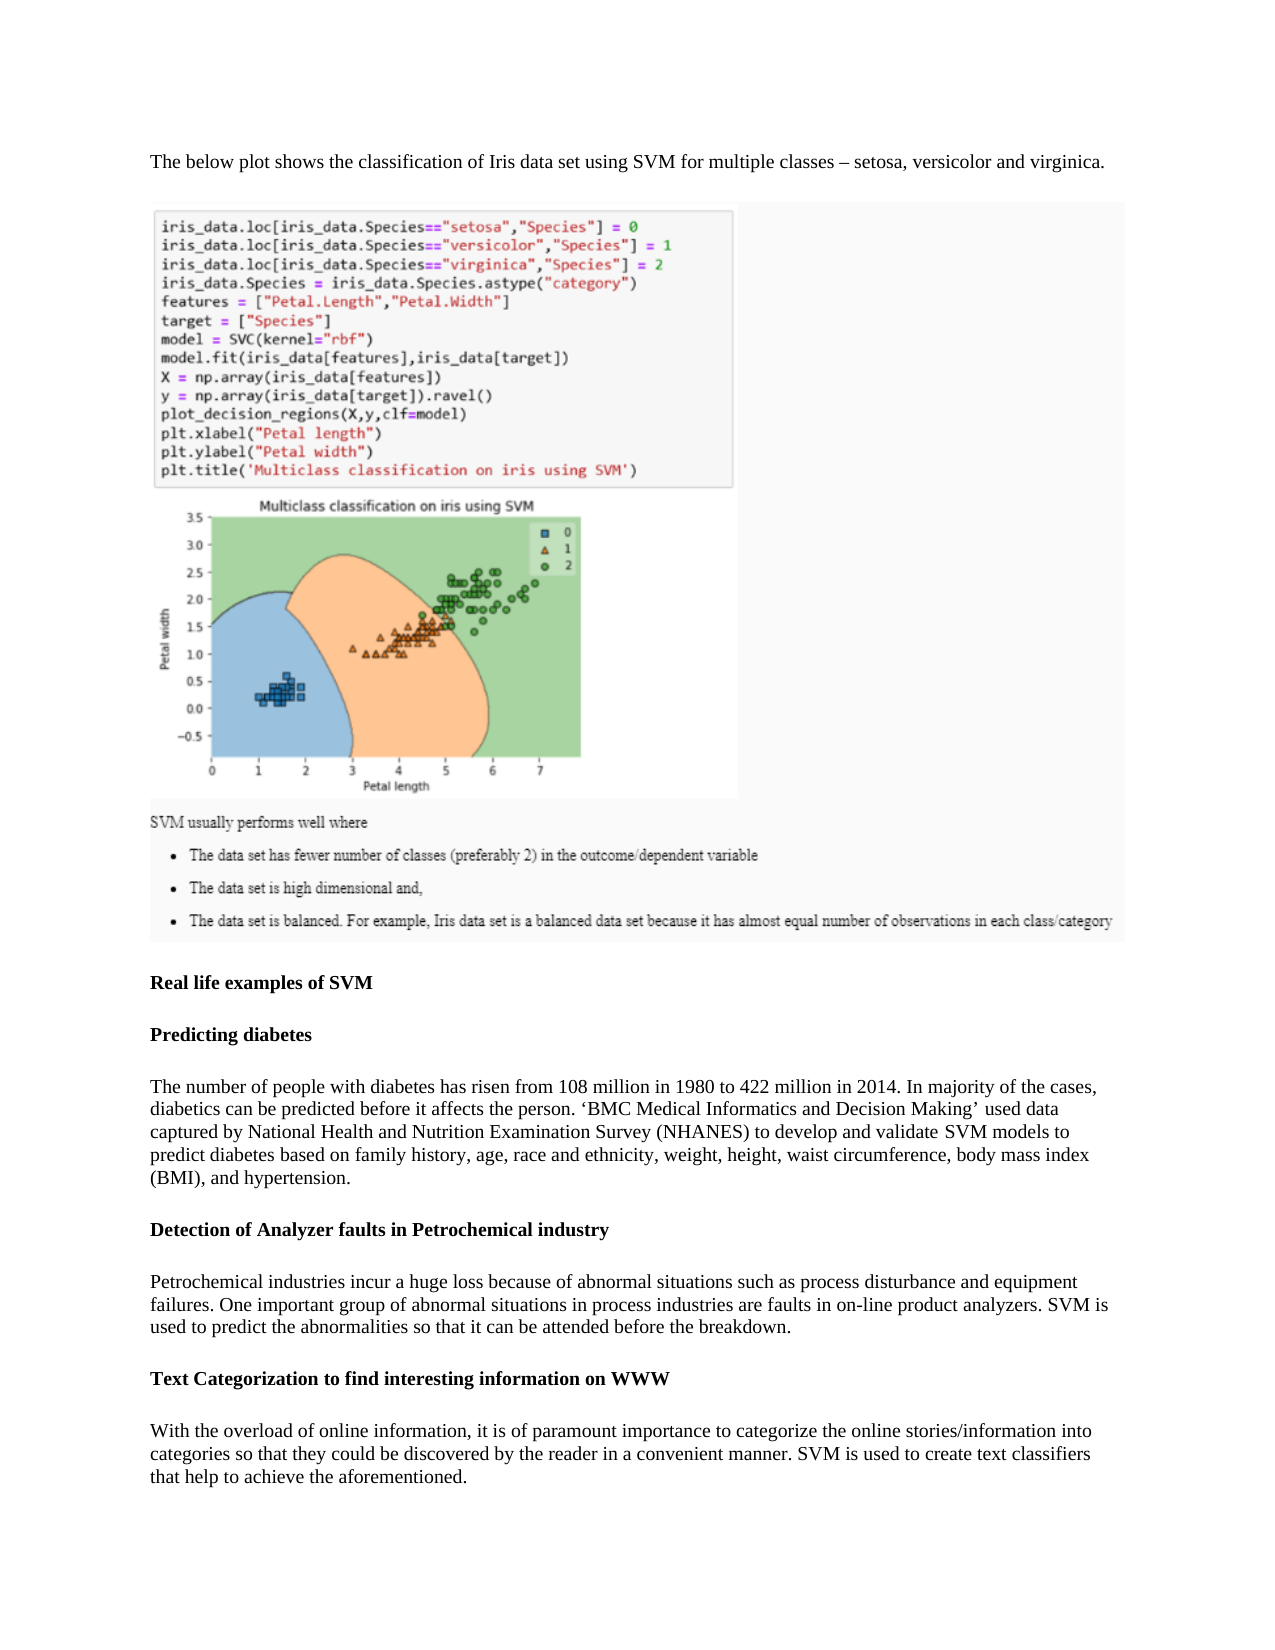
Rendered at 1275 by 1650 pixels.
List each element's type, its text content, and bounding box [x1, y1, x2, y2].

picture [150, 202, 1125, 942]
text Petrochemical industries incur a huge loss because of abnormal situations such as process disturbance and equipment failures. One important group of abnormal situations in process industries are faults in on-line product analyzers. SVM is used to predict the abnormalities so that it can be attended before the breakdown. [150, 1270, 1125, 1338]
text Text Categorization to find interesting information on WWW [150, 1367, 1125, 1390]
text With the overload of online information, it is of paramount importance to categorize the online stories/information into categories so that they could be discovered by the reader in a convenient manner. SVM is used to create text classifiers that help to achieve the aforementioned. [150, 1419, 1125, 1488]
text The number of people with diabetes has risen from 108 million in 1980 to 422 million in 2014. In majority of the cases, diabetics can be predicted before it affects the person. ‘BMC Medical Informatics and Decision Making’ used data captured by National Health and Nutrition Examination Survey (NHANES) to develop and validate SVM models to predict diabetes based on family history, age, race and ethnicity, weight, height, waist circumference, body mass index (BMI), and hypertension. [150, 1074, 1125, 1189]
text The below plot shows the classification of Iris data set using SVM for multiple classes – setosa, versicolor and virginica. [150, 150, 1125, 173]
text Detection of Analyzer faults in Petrochemical industry [150, 1218, 1125, 1241]
subtitle Real life examples of SVM [150, 971, 1125, 993]
text Predicting diabetes [150, 1023, 1125, 1045]
